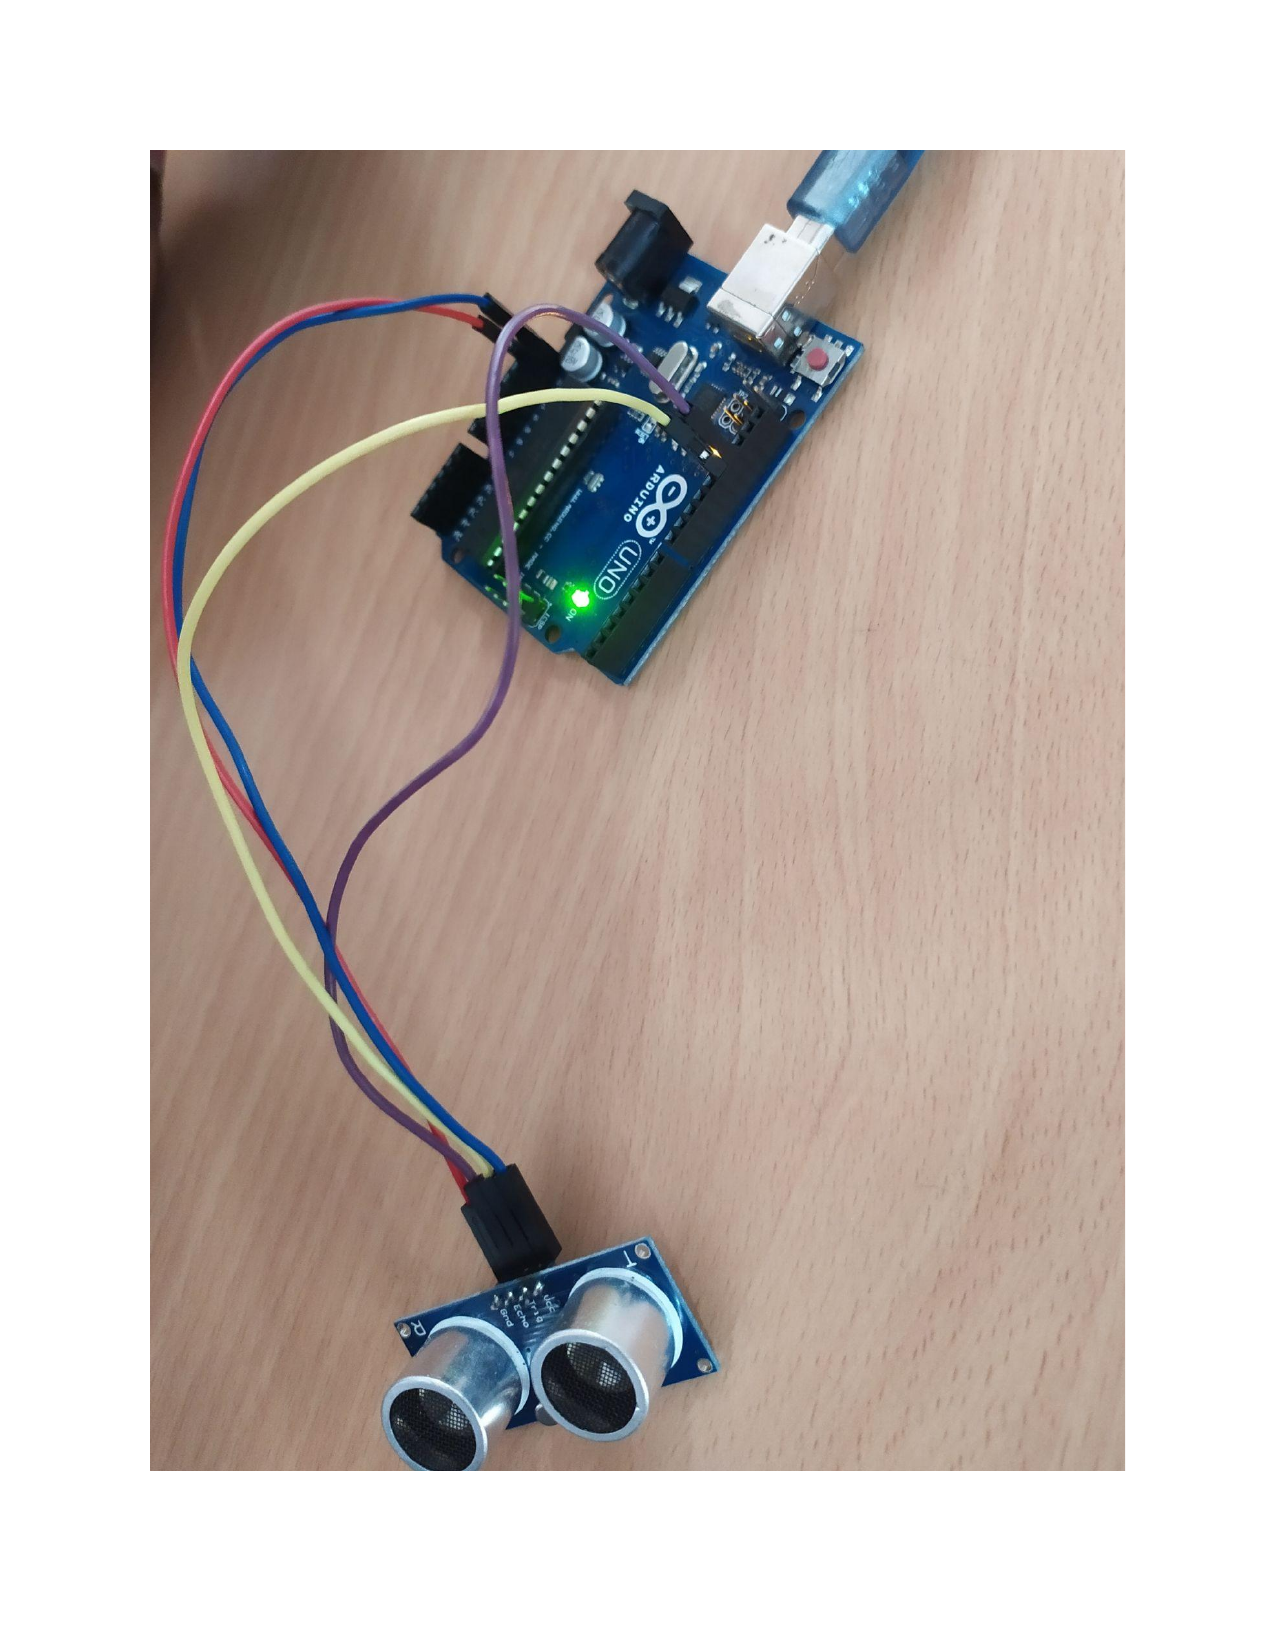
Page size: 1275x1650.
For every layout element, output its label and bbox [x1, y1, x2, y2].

picture [150, 150, 1125, 1471]
